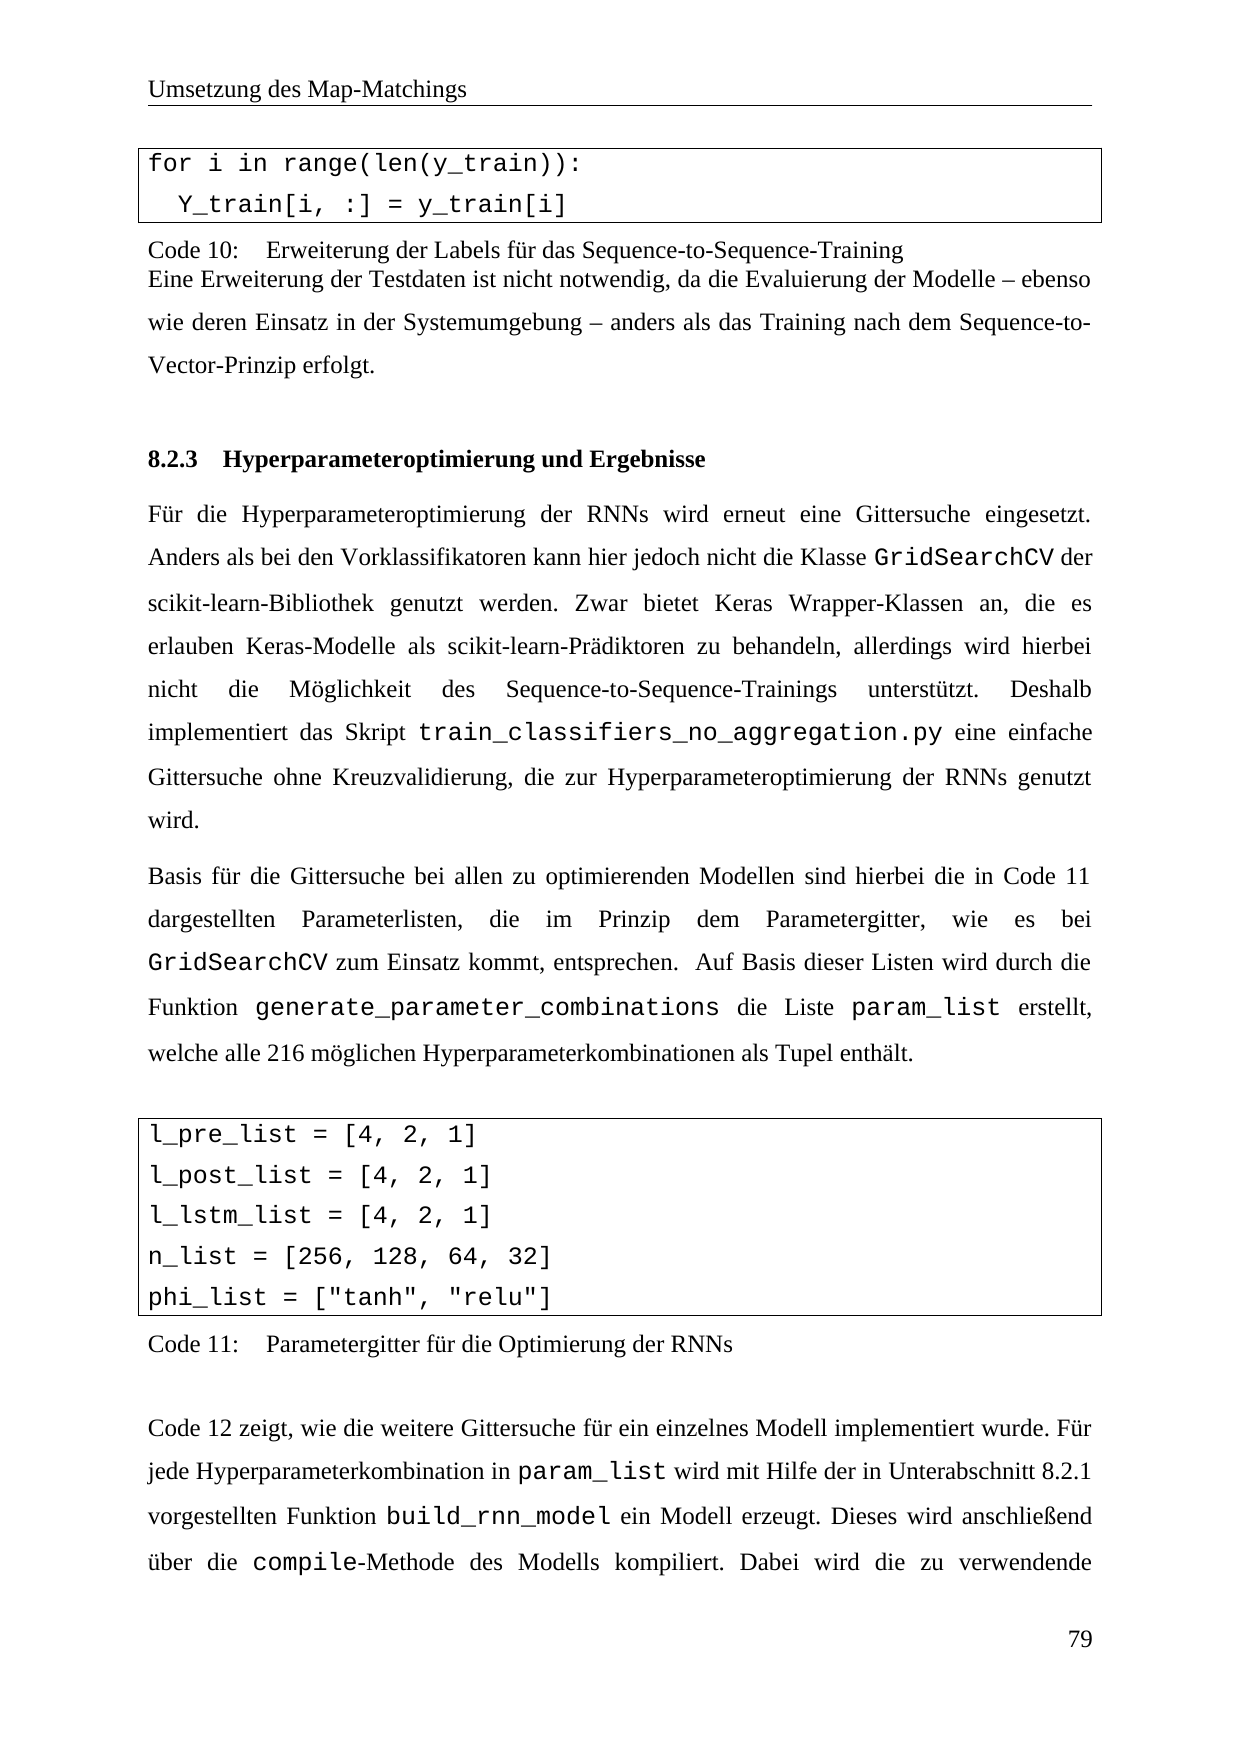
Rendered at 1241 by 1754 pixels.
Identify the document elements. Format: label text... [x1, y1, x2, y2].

text n_list = [256, 128, 64, 32] [139, 1241, 1101, 1272]
text Eine Erweiterung der Testdaten ist nicht notwendig, da die Evaluierung der Modelle – ebenso wie deren Einsatz in der Systemumgebung – anders als das Training nach dem Sequence-to-Vector-Prinzip erfolgt. [148, 264, 1092, 379]
text for i in range(len(y_train)): [139, 149, 1101, 179]
text l_lstm_list = [4, 2, 1] [139, 1200, 1101, 1231]
text Für die Hyperparameteroptimierung der RNNs wird erneut eine Gittersuche eingesetzt. Anders als bei den Vorklassifikatoren kann hier jedoch nicht die Klasse GridSearchCV der scikit-learn-Bibliothek genutzt werden. Zwar bietet Keras Wrapper-Klassen an, die es erlauben Keras-Modelle als scikit-learn-Prädiktoren zu behandeln, allerdings wird hierbei nicht die Möglichkeit des Sequence-to-Sequence-Trainings unterstützt. Deshalb implementiert das Skript train_classifiers_no_aggregation.py eine einfache Gittersuche ohne Kreuzvalidierung, die zur Hyperparameteroptimierung der RNNs genutzt wird. [148, 499, 1092, 834]
text Y_train[i, :] = y_train[i] [139, 188, 1101, 222]
text phi_list = ["tanh", "relu"] [139, 1282, 1101, 1315]
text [148, 1413, 1092, 1577]
text Basis für die Gittersuche bei allen zu optimierenden Modellen sind hierbei die in Code 11 dargestellten Parameterlisten, die im Prinzip dem Parametergitter, wie es bei GridSearchCV zum Einsatz kommt, entsprechen. Auf Basis dieser Listen wird durch die Funktion generate_parameter_combinations die Liste param_list erstellt, welche alle 216 möglichen Hyperparameterkombinationen als Tupel enthält. [148, 861, 1092, 1066]
text l_post_list = [4, 2, 1] [139, 1159, 1101, 1191]
subtitle Hyperparameteroptimierung und Ergebnisse [148, 444, 1092, 472]
text l_pre_list = [4, 2, 1] [139, 1119, 1101, 1150]
